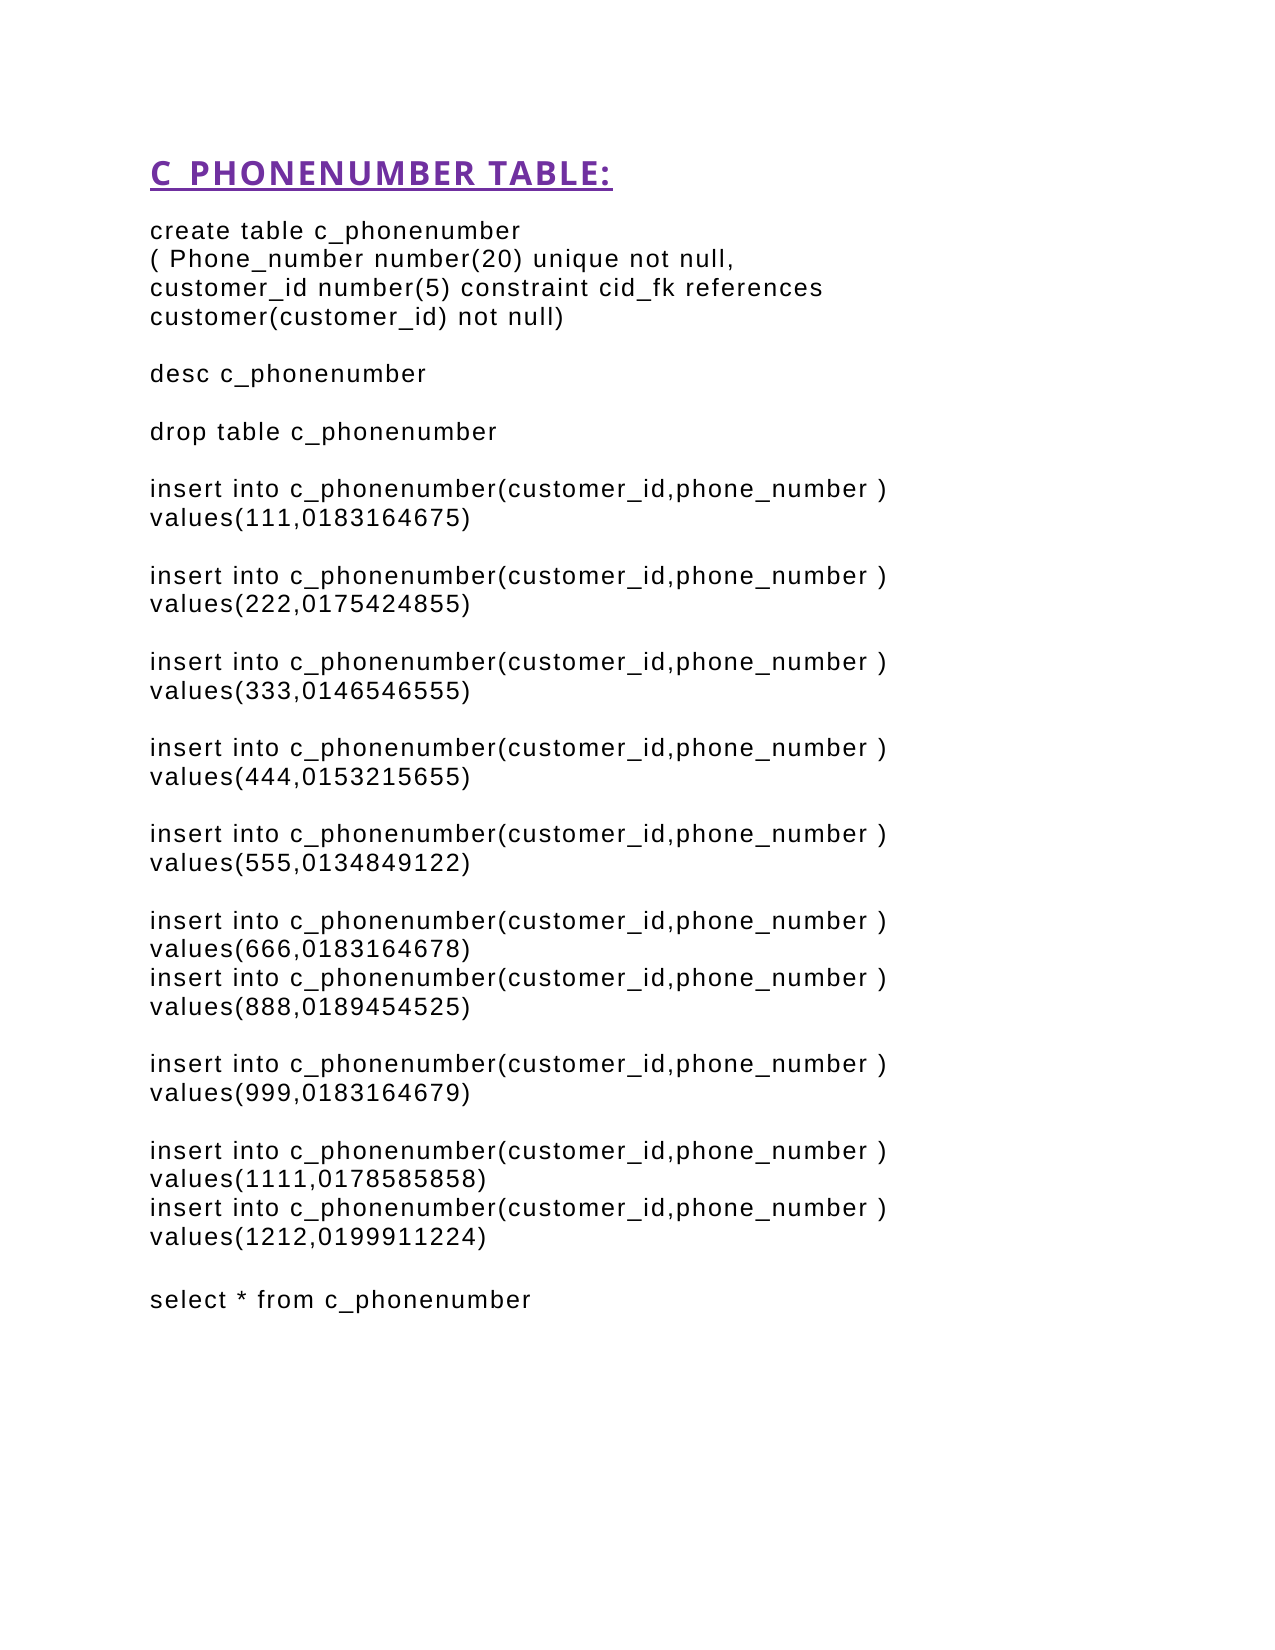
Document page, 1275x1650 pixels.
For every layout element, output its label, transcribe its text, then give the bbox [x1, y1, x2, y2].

text insert into c_phonenumber(customer_id,phone_number ) values(888,0189454525) [150, 963, 1125, 1021]
text insert into c_phonenumber(customer_id,phone_number ) values(111,0183164675) [150, 474, 1125, 532]
text insert into c_phonenumber(customer_id,phone_number ) values(1111,0178585858) [150, 1136, 1125, 1193]
text insert into c_phonenumber(customer_id,phone_number ) values(666,0183164678) [150, 906, 1125, 963]
text select * from c_phonenumber [150, 1285, 1125, 1313]
text create table c_phonenumber [150, 216, 1125, 244]
text insert into c_phonenumber(customer_id,phone_number ) values(999,0183164679) [150, 1049, 1125, 1107]
text desc c_phonenumber [150, 359, 1125, 388]
text customer_id number(5) constraint cid_fk references customer(customer_id) not null) [150, 273, 1125, 331]
text ( Phone_number number(20) unique not null, [150, 244, 1125, 273]
text insert into c_phonenumber(customer_id,phone_number ) values(222,0175424855) [150, 561, 1125, 618]
text insert into c_phonenumber(customer_id,phone_number ) values(1212,0199911224) [150, 1193, 1125, 1251]
text insert into c_phonenumber(customer_id,phone_number ) values(333,0146546555) [150, 647, 1125, 704]
text drop table c_phonenumber [150, 417, 1125, 446]
text insert into c_phonenumber(customer_id,phone_number ) values(555,0134849122) [150, 819, 1125, 877]
text C_PHONENUMBER TABLE: [150, 150, 1125, 195]
text insert into c_phonenumber(customer_id,phone_number ) values(444,0153215655) [150, 733, 1125, 791]
